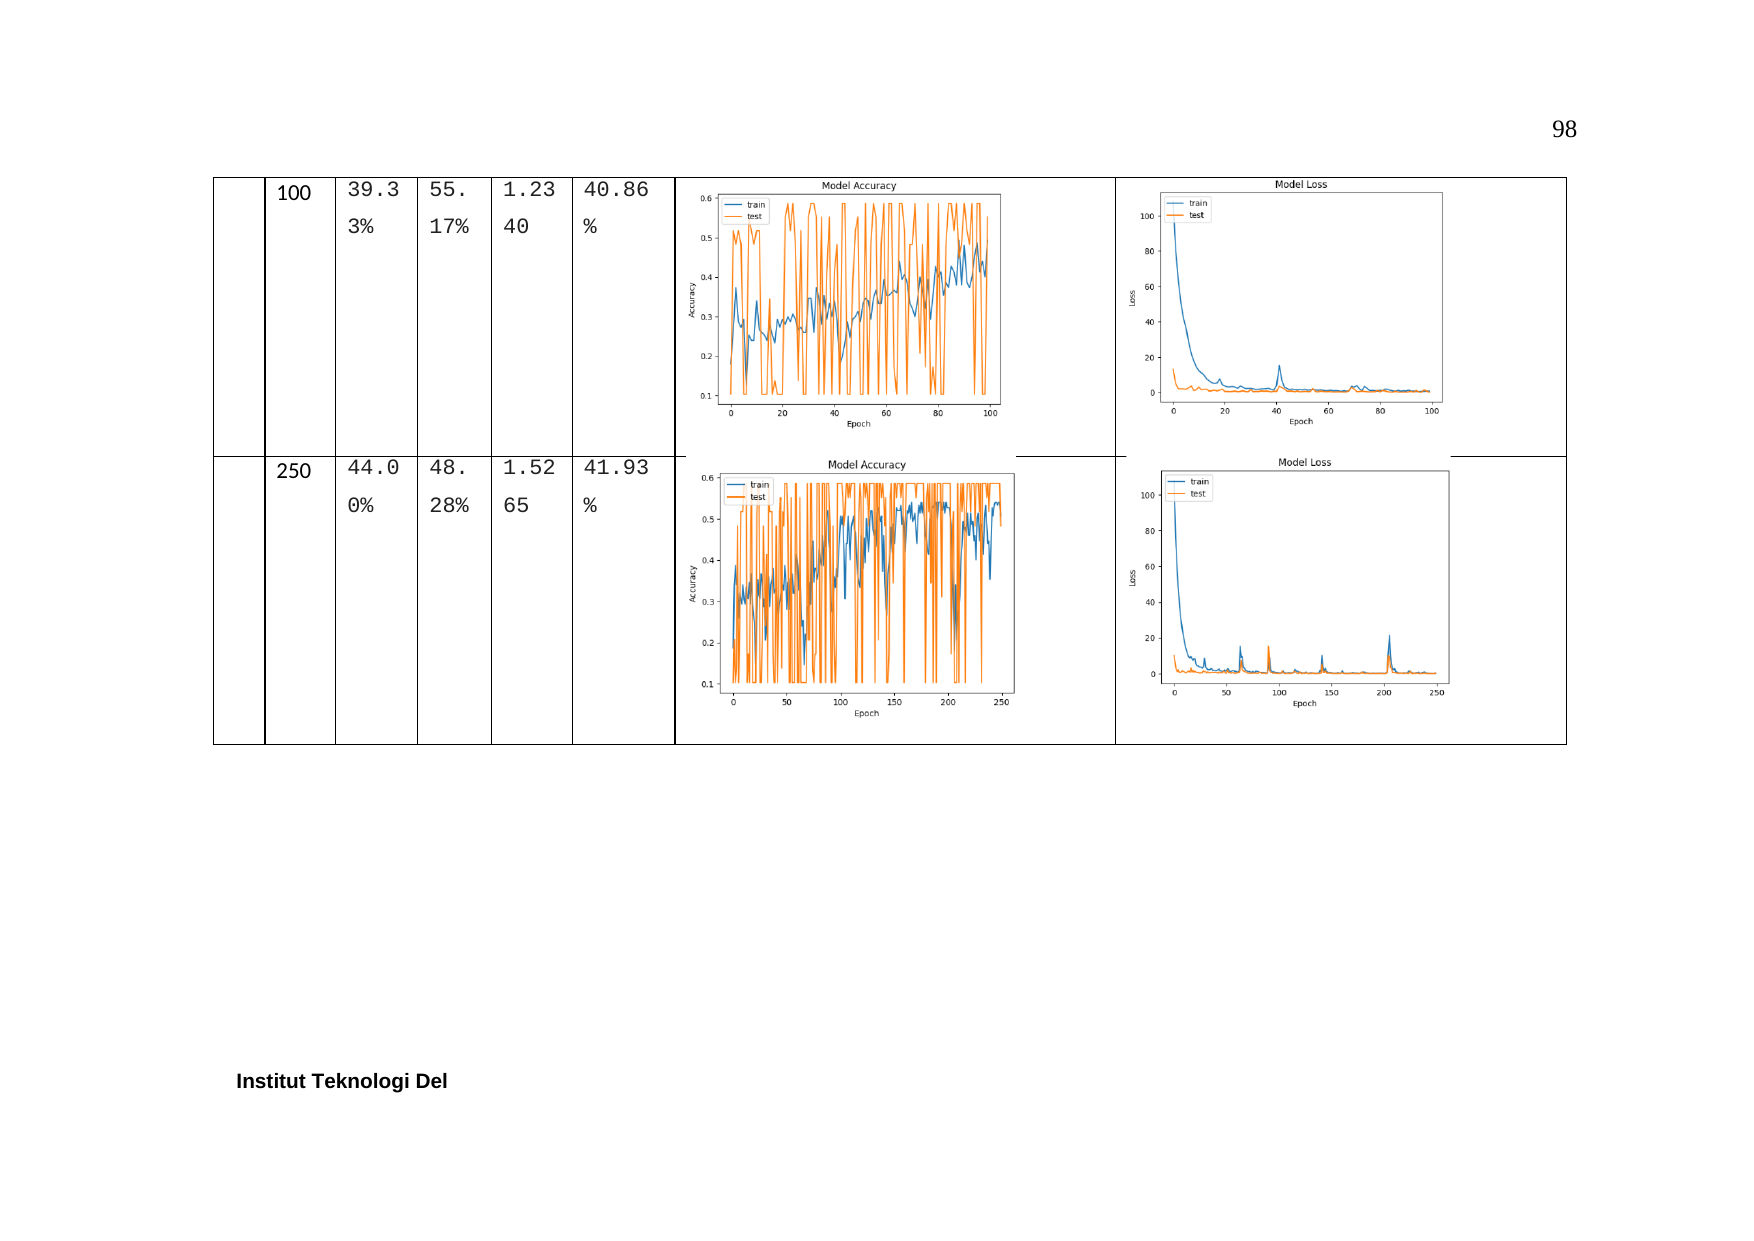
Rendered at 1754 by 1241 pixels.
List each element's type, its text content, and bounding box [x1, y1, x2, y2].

table_cell [676, 178, 1115, 456]
picture [1126, 456, 1451, 708]
table_cell 100 [266, 178, 335, 456]
table_cell 41.93 % [573, 457, 674, 744]
table_cell 40.86 % [573, 178, 674, 456]
table_cell [1116, 178, 1566, 456]
table_cell [214, 178, 264, 456]
table_cell 39.33% [336, 178, 417, 456]
picture [686, 178, 1007, 429]
table_cell 1.2340 [492, 178, 572, 456]
table_cell 48.28% [418, 457, 491, 744]
table_cell [214, 457, 264, 744]
table_cell 250 [266, 457, 335, 744]
table_cell [676, 457, 1115, 744]
picture [1126, 178, 1445, 426]
table_cell [1116, 457, 1566, 744]
picture [686, 456, 1016, 718]
table_cell 1.5265 [492, 457, 572, 744]
table_cell 55.17% [418, 178, 491, 456]
table_cell 44.00% [336, 457, 417, 744]
